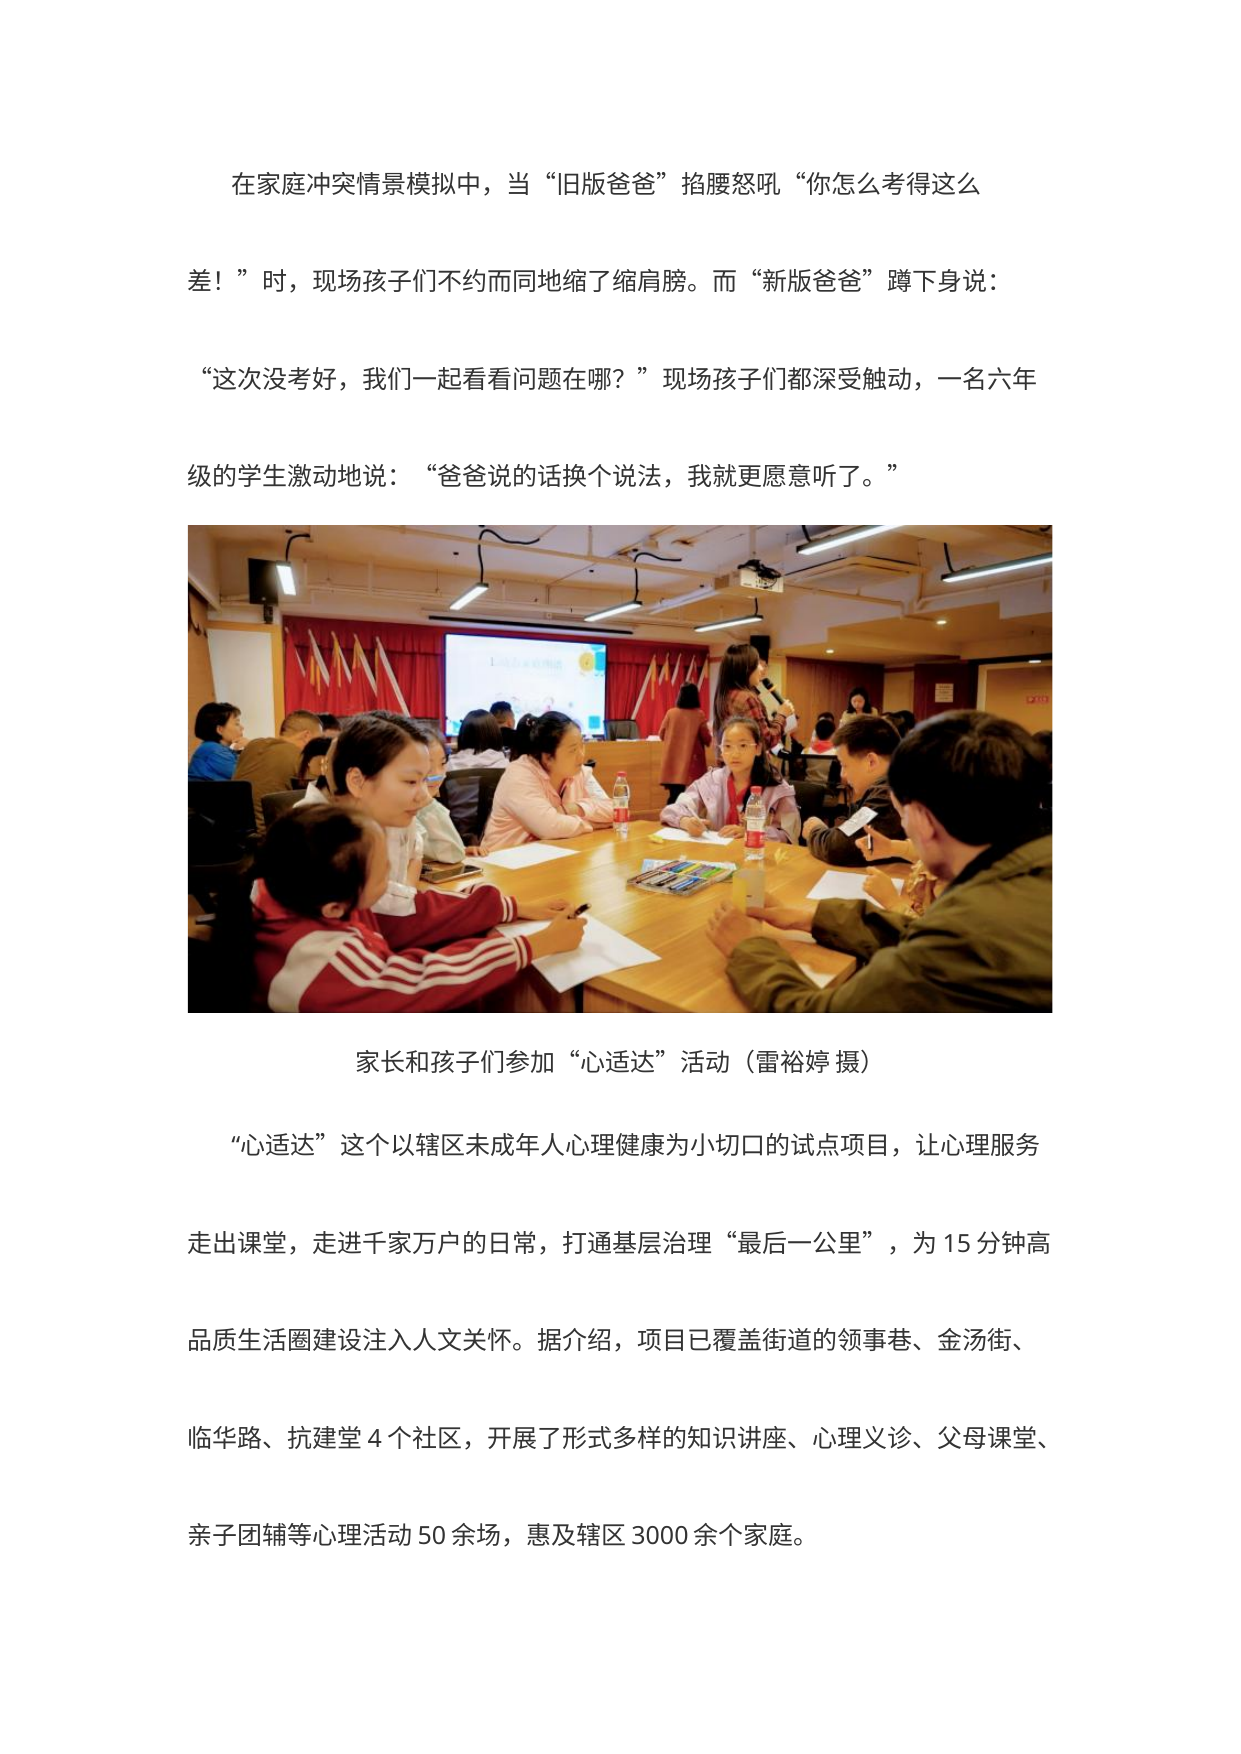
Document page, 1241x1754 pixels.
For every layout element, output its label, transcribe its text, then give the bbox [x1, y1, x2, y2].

text “心适达”这个以辖区未成年人心理健康为小切口的试点项目，让心理服务走出课堂，走进千家万户的日常，打通基层治理“最后一公里”，为15分钟高品质生活圈建设注入人文关怀。据介绍，项目已覆盖街道的领事巷、金汤街、临华路、抗建堂4个社区，开展了形式多样的知识讲座、心理义诊、父母课堂、亲子团辅等心理活动50余场，惠及辖区3000余个家庭。 [187, 1111, 1053, 1566]
text 在家庭冲突情景模拟中，当“旧版爸爸”掐腰怒吼“你怎么考得这么差！”时，现场孩子们不约而同地缩了缩肩膀。而“新版爸爸”蹲下身说：“这次没考好，我们一起看看问题在哪？”现场孩子们都深受触动，一名六年级的学生激动地说：“爸爸说的话换个说法，我就更愿意听了。” [187, 150, 1053, 507]
text 家长和孩子们参加“心适达”活动（雷裕婷 摄） [187, 1028, 1053, 1093]
picture [187, 525, 1053, 1013]
